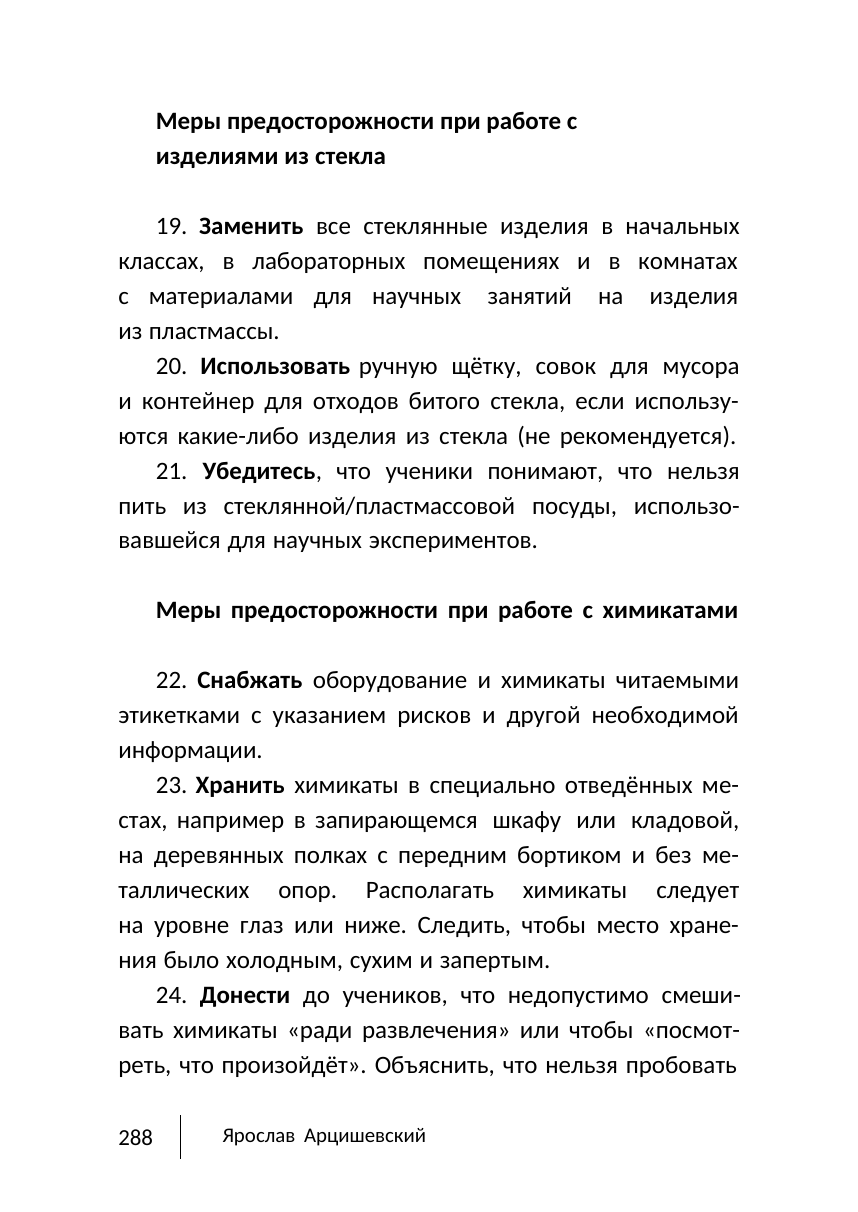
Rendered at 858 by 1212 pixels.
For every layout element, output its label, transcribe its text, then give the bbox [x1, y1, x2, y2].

list Заменить все стеклянные изделия в начальных классах, в лабораторных помещениях и в комнатах с материалами для научных занятий на изделия из пластмассы. [118, 210, 739, 346]
subtitle Меры предосторожности при работе с изделиями из стекла [156, 105, 702, 171]
list Снабжать оборудование и химикаты читаемыми этикетками с указанием рисков и другой необходимой информации. [118, 664, 739, 764]
list Хранить химикаты в специально отведённых ме- стах, например в запирающемся шкафу или кладовой, на деревянных полках с передним бортиком и без ме- таллических опор. Располагать химикаты следует на уровне глаз или ниже. Следить, чтобы место хране- ния было холодным, сухим и запертым. [118, 769, 739, 974]
list Донести до учеников, что недопустимо смеши- вать химикаты «ради развлечения» или чтобы «посмот- реть, что произойдёт». Объяснить, что нельзя пробовать [118, 979, 741, 1079]
subtitle Меры предосторожности при работе с химикатами [156, 594, 751, 624]
list Убедитесь, что ученики понимают, что нельзя пить из стеклянной/пластмассовой посуды, использо- вавшейся для научных экспериментов. [118, 455, 739, 555]
list Использовать ручную щётку, совок для мусора и контейнер для отходов битого стекла, если использу- ются какие-либо изделия из стекла (не рекомендуется). [118, 350, 739, 451]
